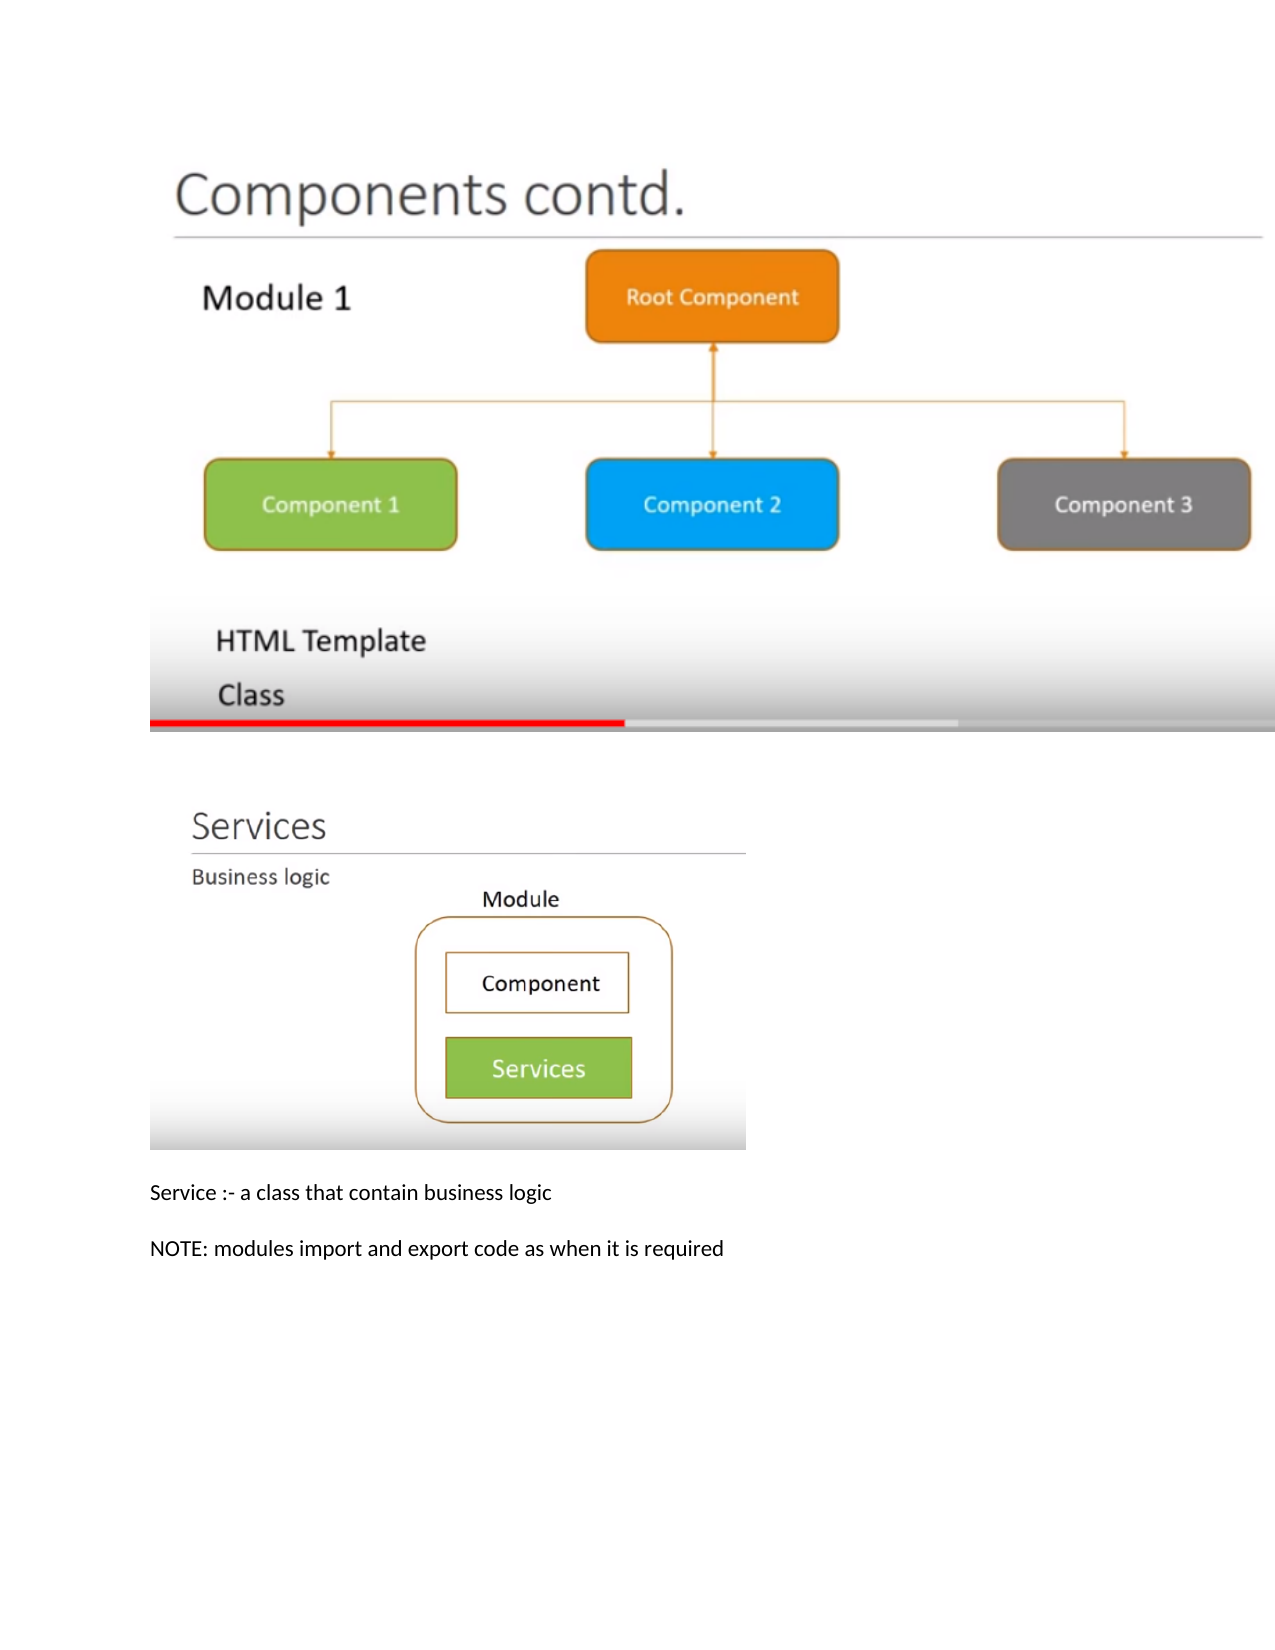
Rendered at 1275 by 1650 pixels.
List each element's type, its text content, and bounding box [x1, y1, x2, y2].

picture [150, 787, 746, 1150]
picture [150, 150, 1275, 732]
text Service :- a class that contain business logic [150, 1178, 1125, 1206]
text NOTE: modules import and export code as when it is required [150, 1234, 1125, 1262]
